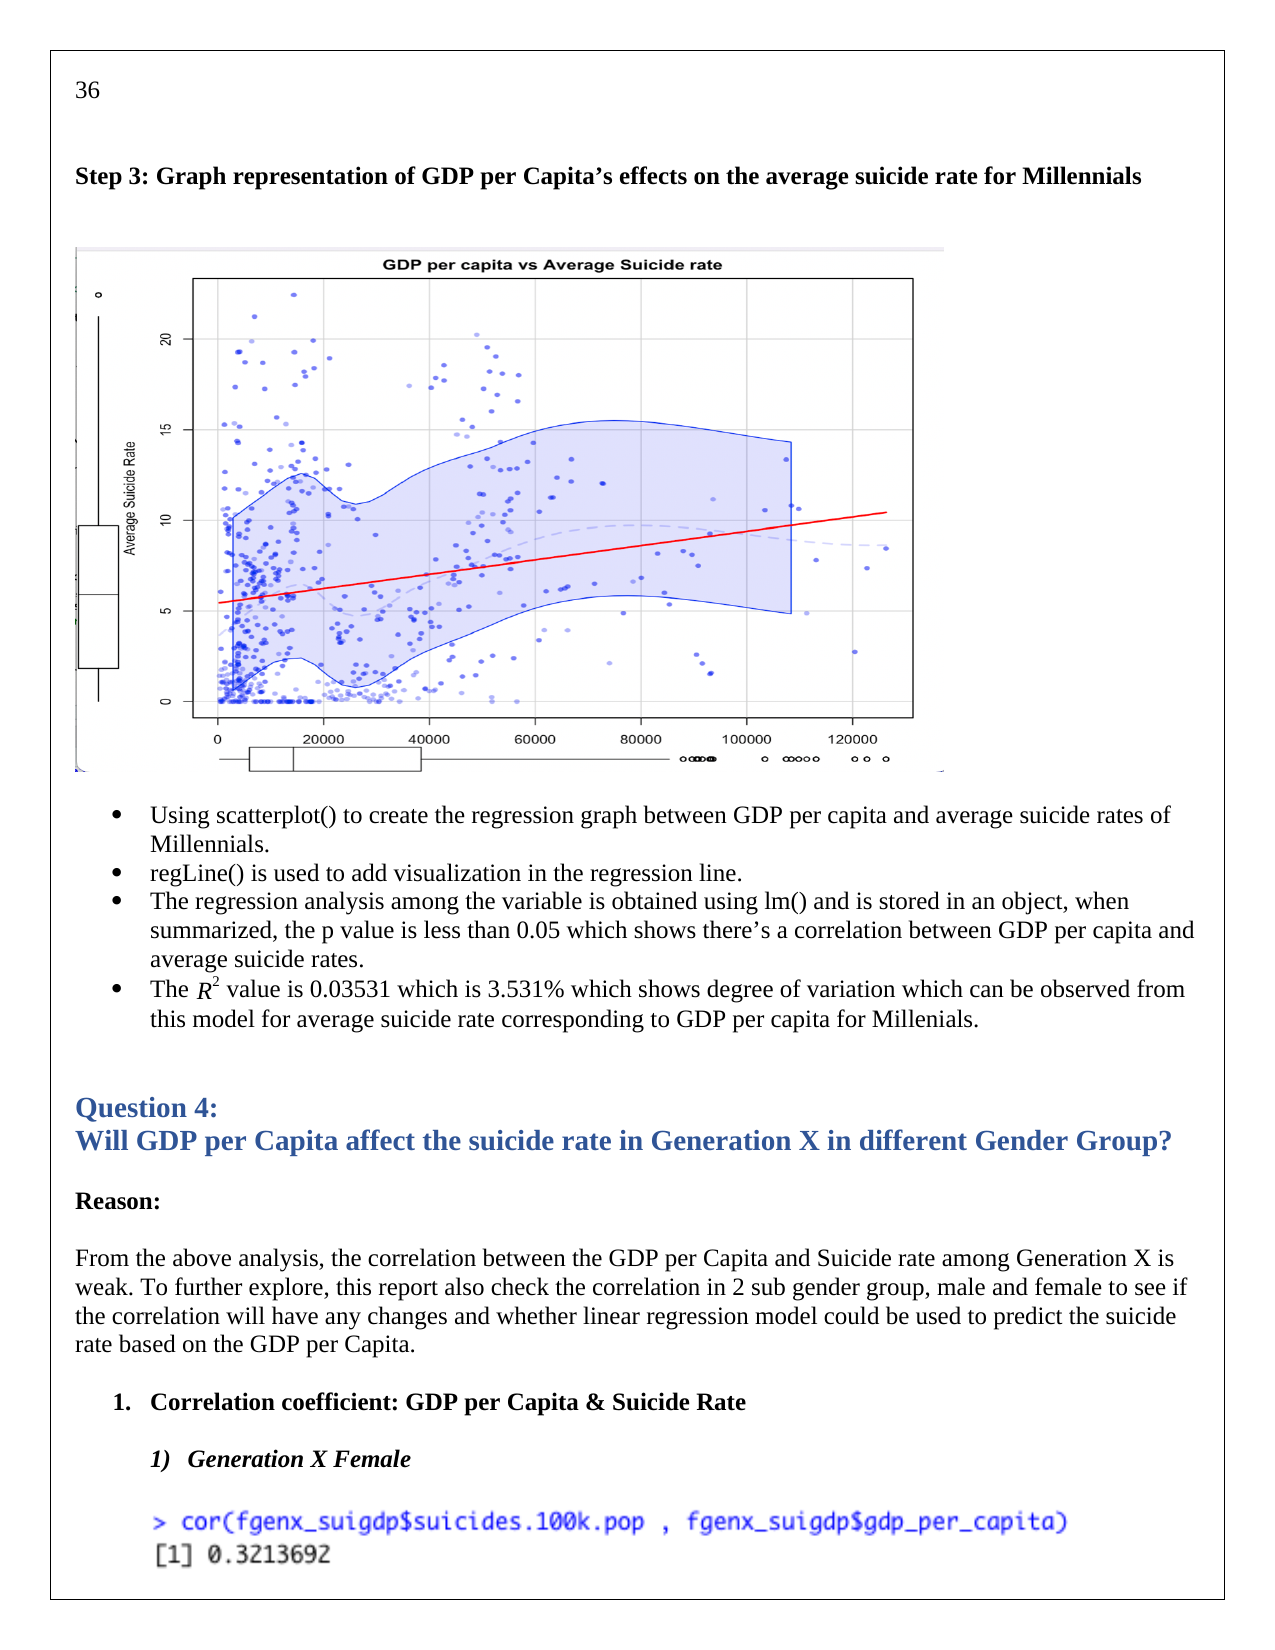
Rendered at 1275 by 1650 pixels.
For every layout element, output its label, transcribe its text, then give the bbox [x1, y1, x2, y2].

picture [150, 1502, 1087, 1571]
list Generation X Female [150, 1444, 1200, 1473]
text Will GDP per Capita affect the suicide rate in Generation X in different Gender Group? [75, 1123, 1200, 1157]
list Correlation coefficient: GDP per Capita & Suicide Rate [112, 1387, 1200, 1416]
picture [75, 247, 944, 772]
text Step 3: Graph representation of GDP per Capita’s effects on the average suicide rate for Millennials [75, 161, 1200, 190]
list Using scatterplot() to create the regression graph between GDP per capita and average suicide rates of Millennials. [112, 800, 1200, 858]
text Question 4: [75, 1090, 1200, 1123]
text Reason: [75, 1186, 1200, 1214]
list The value is 0.03531 which is 3.531% which shows degree of variation which can be observed from this model for average suicide rate corresponding to GDP per capita for Millenials. [112, 973, 1200, 1032]
list The regression analysis among the variable is obtained using lm() and is stored in an object, when summarized, the p value is less than 0.05 which shows there’s a correlation between GDP per capita and average suicide rates. [112, 886, 1200, 973]
text From the above analysis, the correlation between the GDP per Capita and Suicide rate among Generation X is weak. To further explore, this report also check the correlation in 2 sub gender group, male and female to see if the correlation will have any changes and whether linear regression model could be used to predict the suicide rate based on the GDP per Capita. [75, 1243, 1200, 1358]
list regLine() is used to add visualization in the regression line. [112, 858, 1200, 886]
